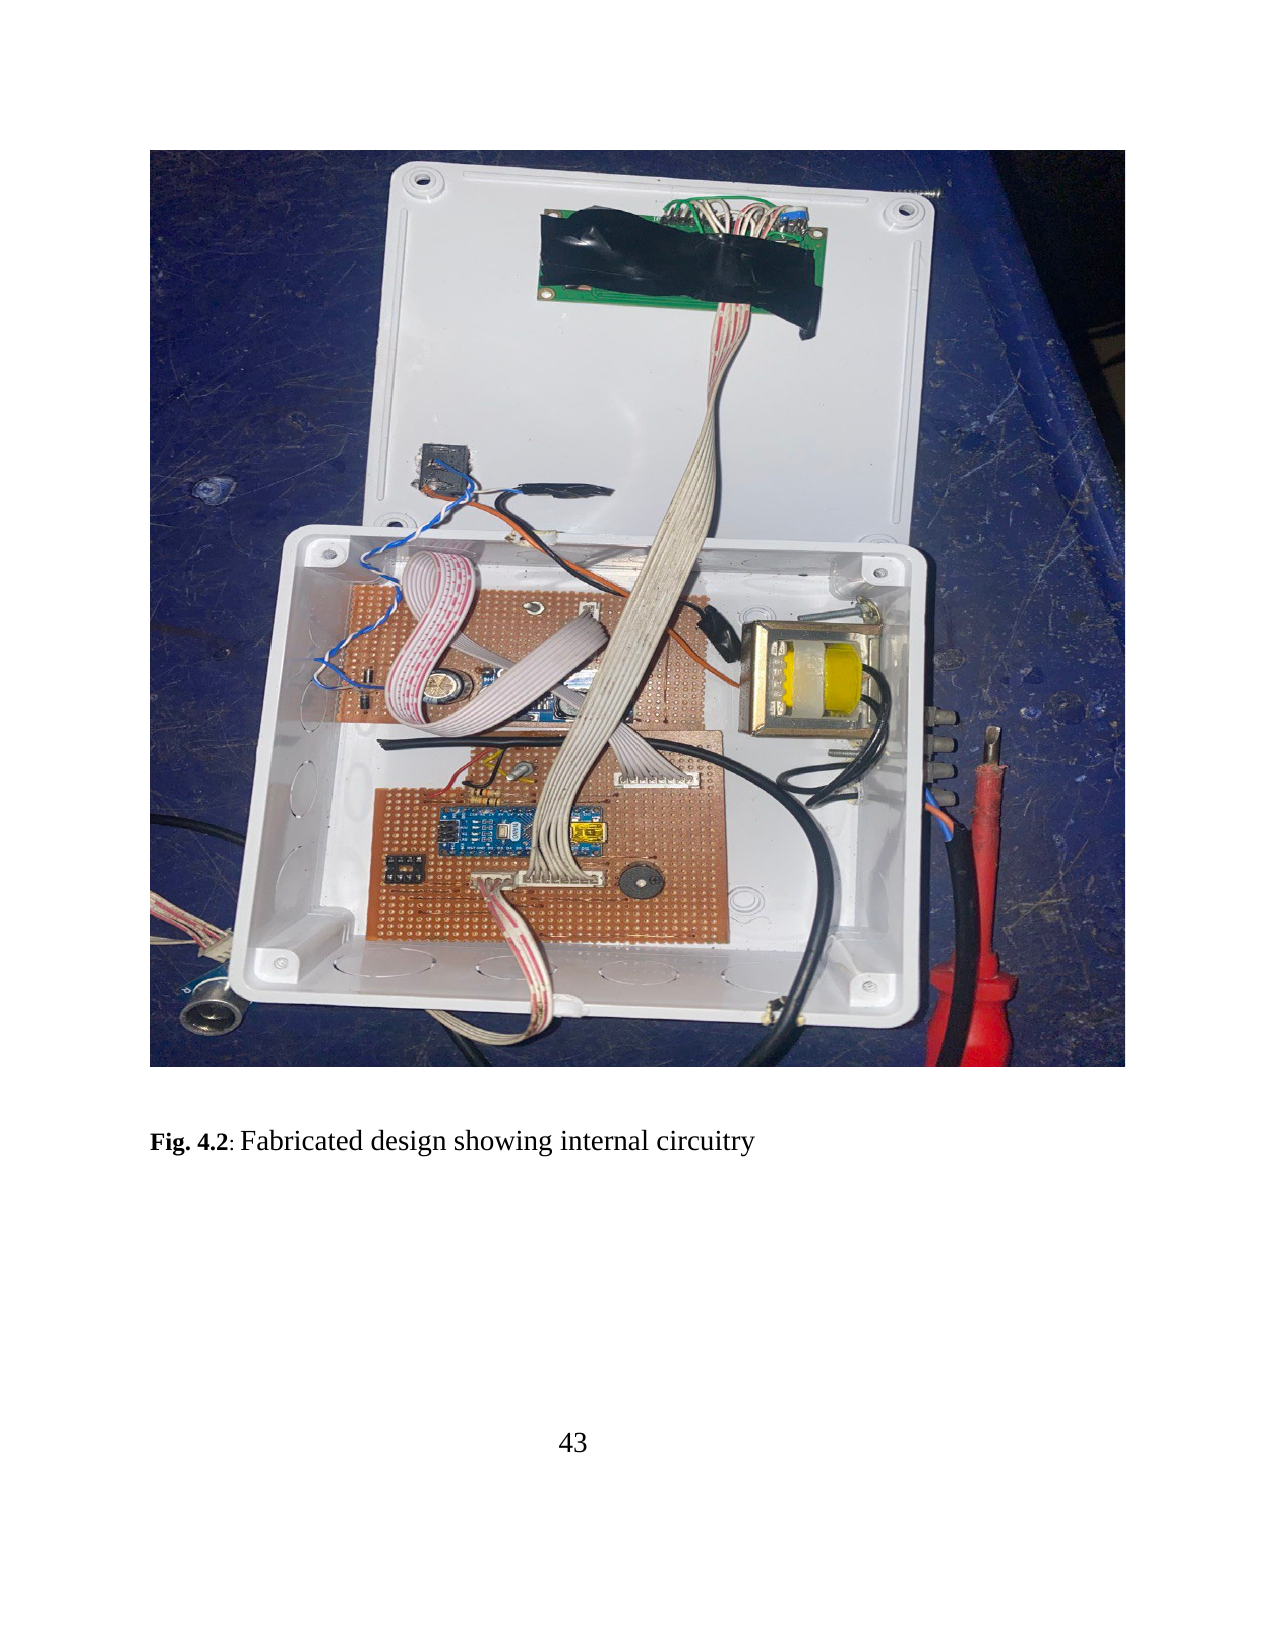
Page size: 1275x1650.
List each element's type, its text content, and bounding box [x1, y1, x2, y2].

text 43 [150, 1425, 1125, 1459]
picture [150, 150, 1125, 1067]
text Fig. 4.2: Fabricated design showing internal circuitry [150, 1123, 1125, 1157]
